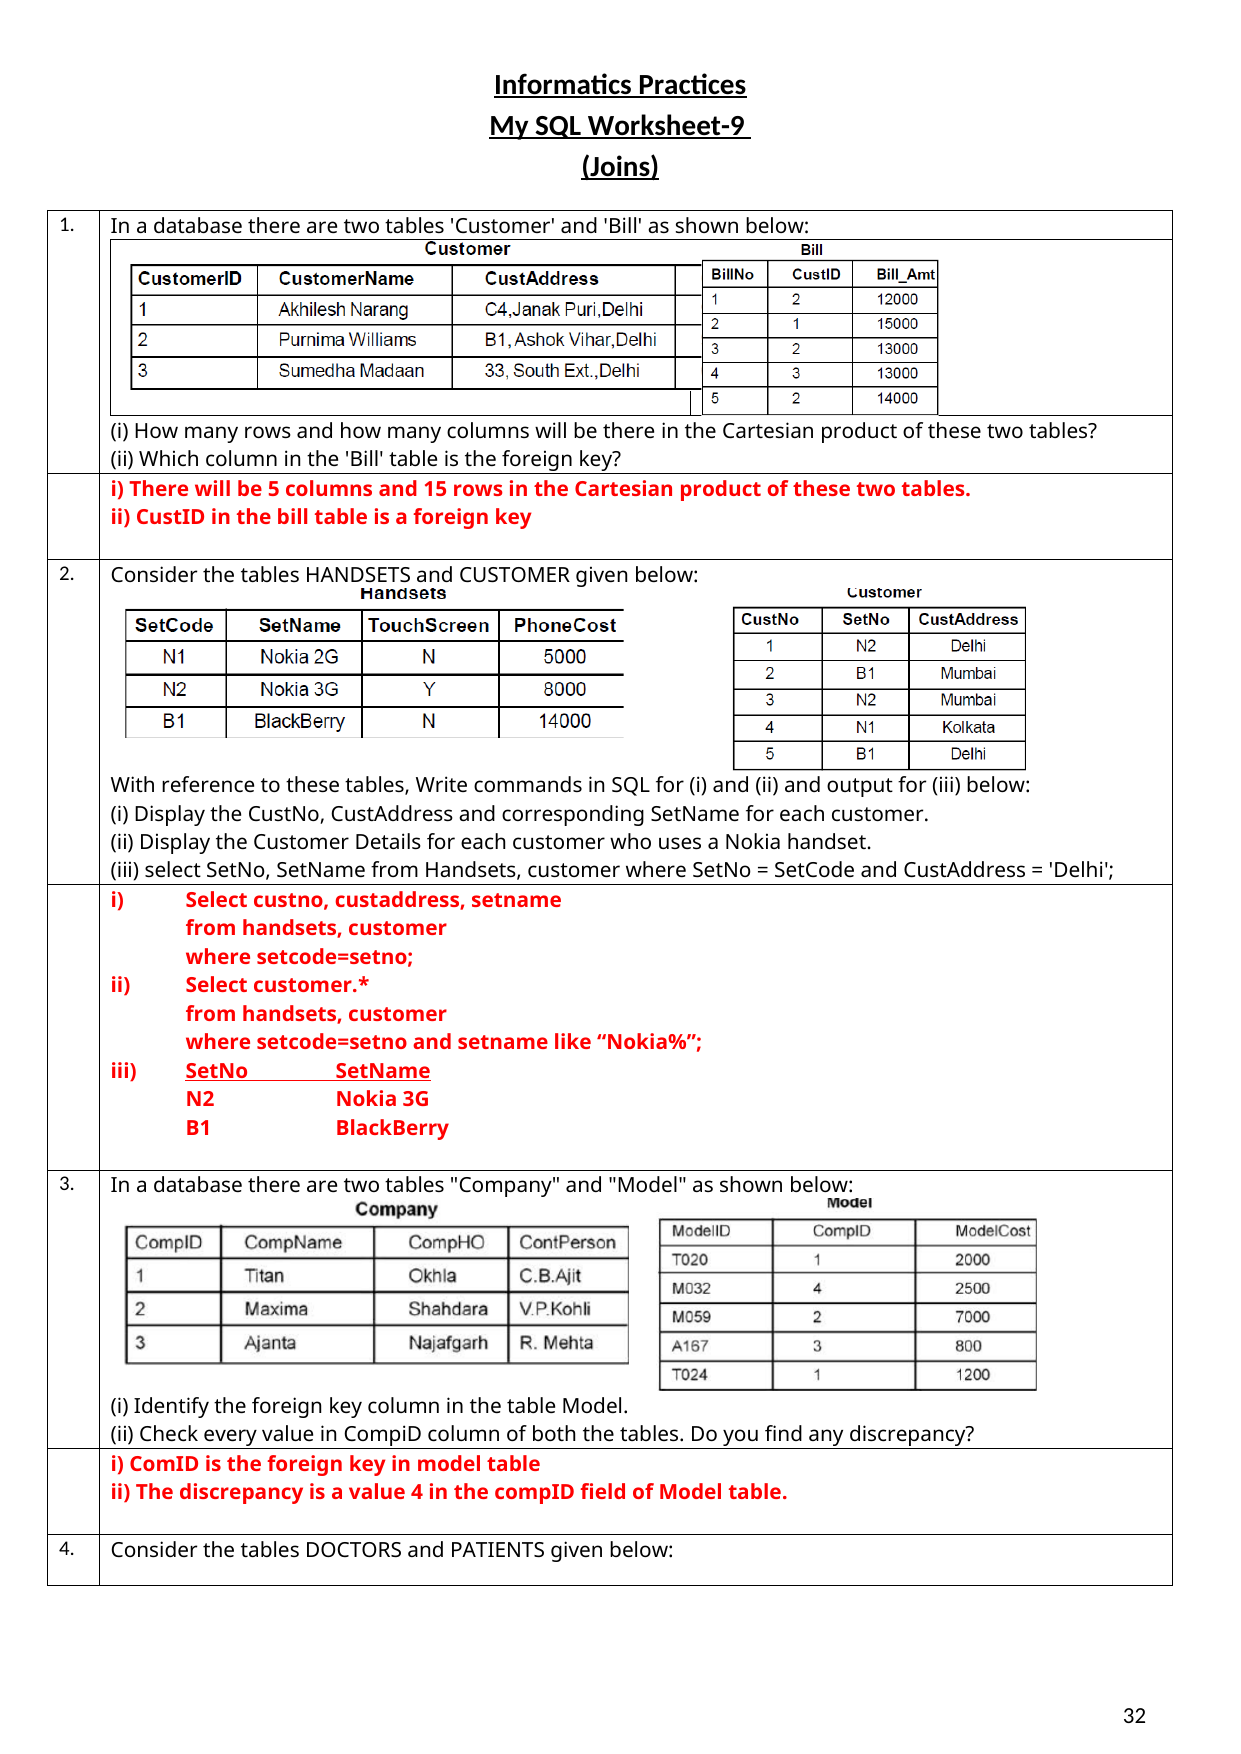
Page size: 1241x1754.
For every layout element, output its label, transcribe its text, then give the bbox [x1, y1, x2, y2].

table_cell 3. [48, 1171, 99, 1448]
table_cell 4. [48, 1535, 99, 1585]
table_header 1. [48, 211, 99, 473]
table_cell i) ComID is the foreign key in model table ii) The discrepancy is a value 4 in the compID field of Model table. [100, 1449, 1172, 1534]
table_cell [48, 474, 99, 559]
table_cell In a database there are two tables "Company" and "Model" as shown below: (i) Identify the foreign key column in the table Model. (ii) Check every value in CompiD column of both the tables. Do you find any discrepancy? [100, 1171, 1172, 1448]
table_cell 2. [48, 560, 99, 884]
table_cell Consider the tables HANDSETS and CUSTOMER given below: With reference to these tables, Write commands in SQL for (i) and (ii) and output for (iii) below: (i) Display the CustNo, CustAddress and corresponding SetName for each customer. (ii) Display the Customer Details for each customer who uses a Nokia handset. (iii) select SetNo, SetName from Handsets, customer where SetNo = SetCode and CustAddress = 'Delhi'; [100, 560, 1172, 884]
table_cell i) There will be 5 columns and 15 rows in the Cartesian product of these two tables. ii) CustID in the bill table is a foreign key [100, 474, 1172, 559]
table_cell [48, 1449, 99, 1534]
text Informatics Practices My SQL Worksheet-9 (Joins) [94, 66, 1146, 183]
table_cell [48, 885, 99, 1169]
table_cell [100, 1535, 1172, 1585]
table_header In a database there are two tables 'Customer' and 'Bill' as shown below: (i) How many rows and how many columns will be there in the Cartesian product of these two tables? (ii) Which column in the 'Bill' table is the foreign key? [100, 211, 1172, 473]
table_cell i) Select custno, custaddress, setname from handsets, customer where setcode=setno; ii) Select customer.* from handsets, customer where setcode=setno and setname like “Nokia%”; iii) SetNo SetName N2 Nokia 3G B1 BlackBerry [100, 885, 1172, 1169]
